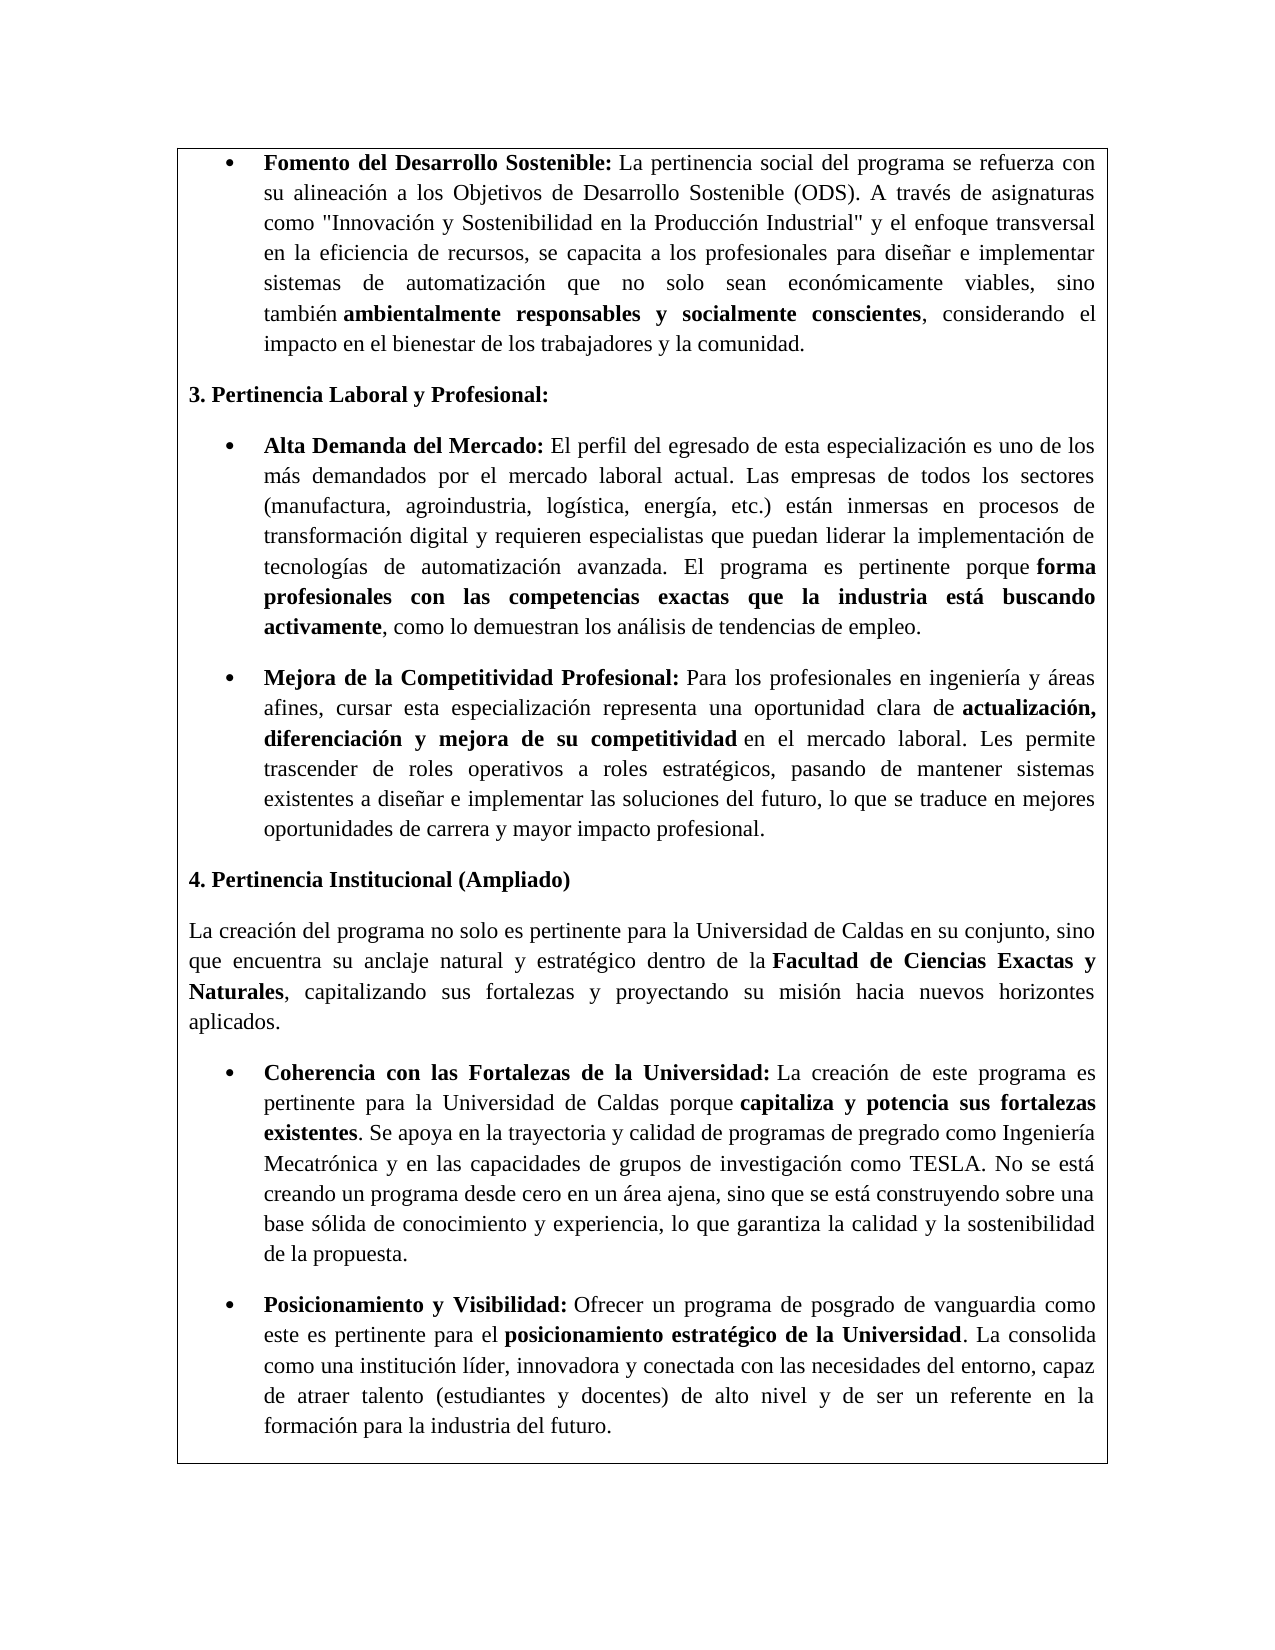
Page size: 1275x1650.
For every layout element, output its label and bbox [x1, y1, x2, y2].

table_cell [178, 149, 1107, 1463]
